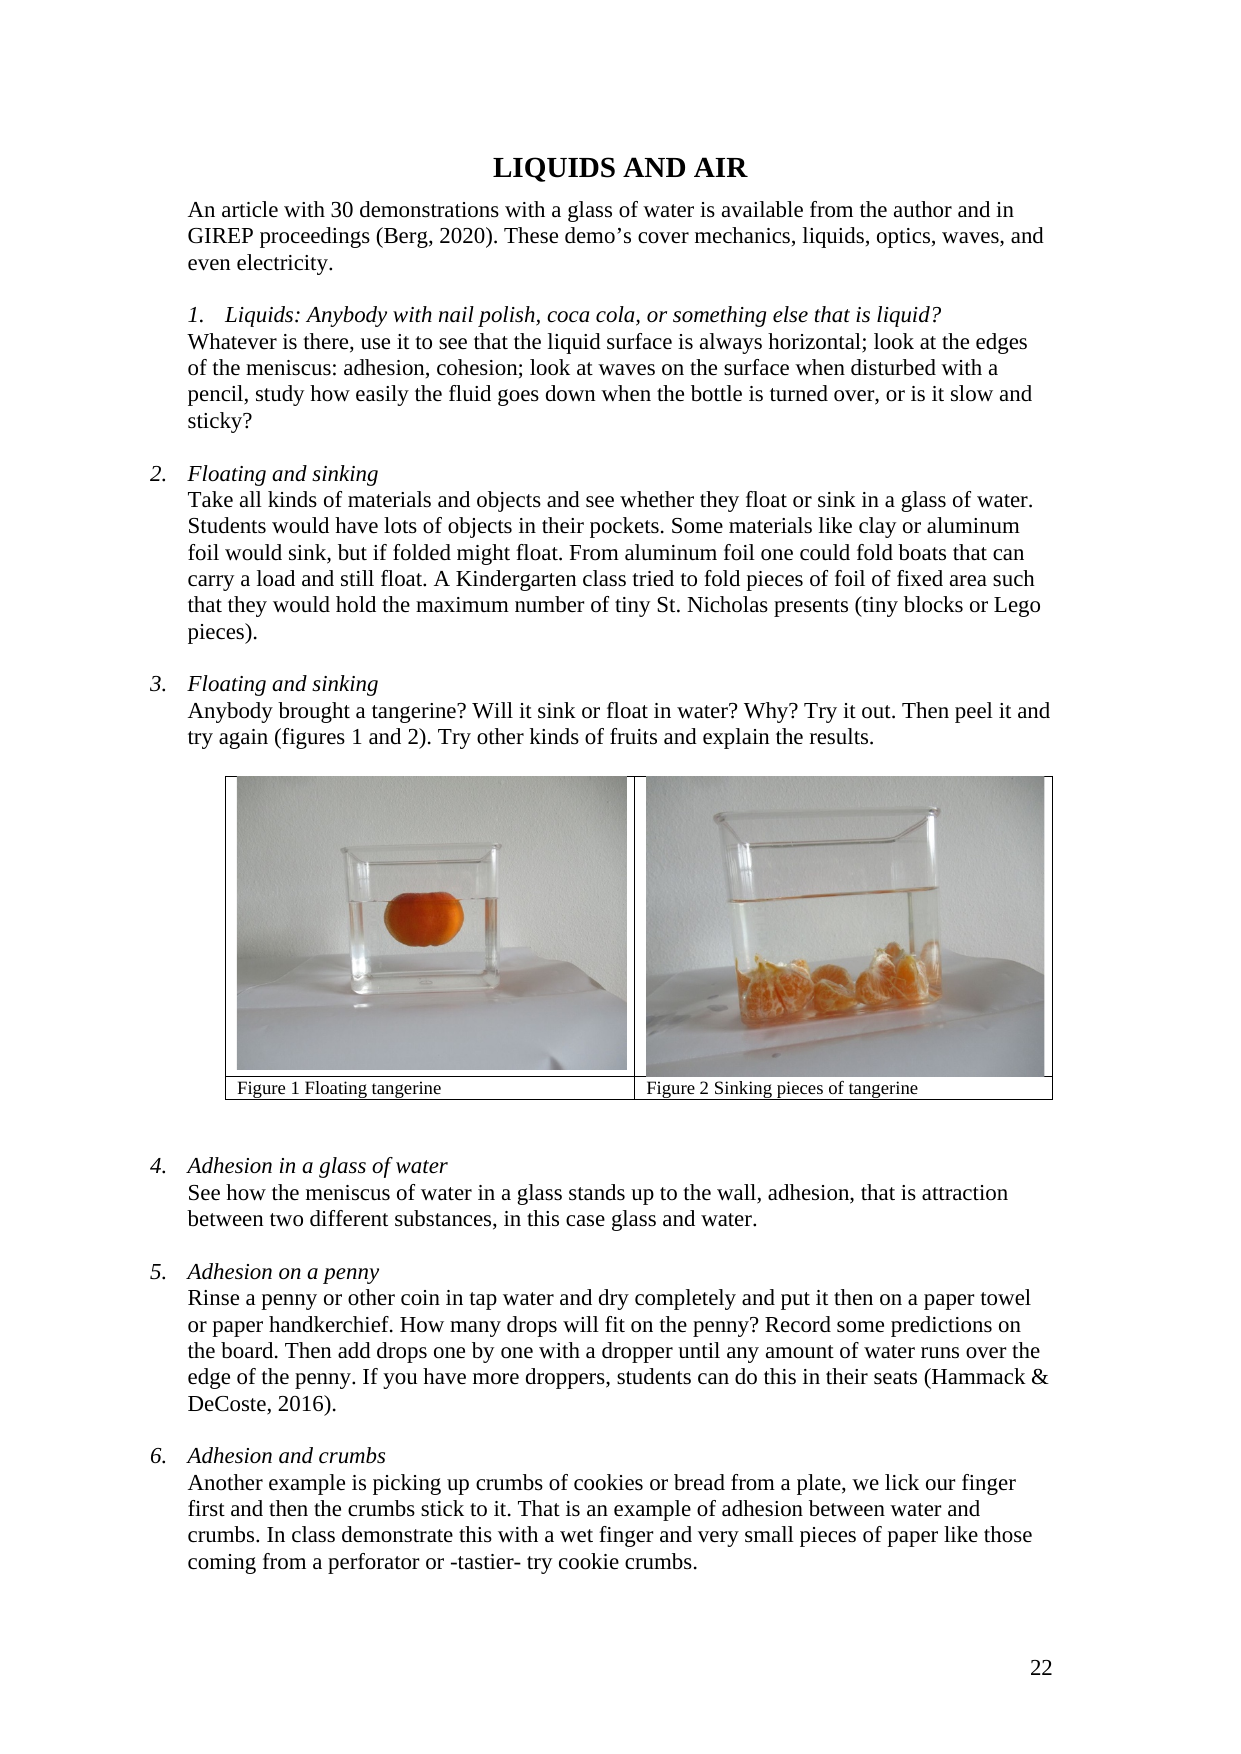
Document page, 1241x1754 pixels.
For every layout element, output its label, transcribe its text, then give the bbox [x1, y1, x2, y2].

table_cell Figure 2 Sinking pieces of tangerine [635, 1077, 1052, 1099]
subtitle Adhesion in a glass of water [150, 1152, 1053, 1179]
picture [236, 776, 627, 1070]
picture [646, 776, 1045, 1077]
subtitle LIQUIDS AND AIR [187, 150, 1053, 183]
subtitle Floating and sinking [150, 670, 1053, 697]
text An article with 30 demonstrations with a glass of water is available from the author and in GIREP proceedings (Berg, 2020). These demo’s cover mechanics, liquids, optics, waves, and even electricity. [187, 196, 1053, 275]
text Anybody brought a tangerine? Will it sink or float in water? Why? Try it out. Then peel it and try again (figures 1 and 2). Try other kinds of fruits and explain the results. [187, 697, 1053, 749]
text Rinse a penny or other coin in tap water and dry completely and put it then on a paper towel or paper handkerchief. How many drops will fit on the penny? Record some predictions on the board. Then add drops one by one with a dropper until any amount of water runs over the edge of the penny. If you have more droppers, students can do this in their seats (Hammack & DeCoste, 2016). [187, 1284, 1053, 1416]
subtitle Adhesion and crumbs [150, 1442, 1053, 1469]
text Whatever is there, use it to see that the liquid surface is always horizontal; look at the edges of the meniscus: adhesion, cohesion; look at waves on the surface when disturbed with a pencil, study how easily the fluid goes down when the bottle is turned over, or is it slow and sticky? [187, 328, 1053, 433]
text See how the meniscus of water in a glass stands up to the wall, adhesion, that is attraction between two different substances, in this case glass and water. [187, 1179, 1053, 1232]
table_cell Figure 1 Floating tangerine [226, 1077, 634, 1099]
subtitle Floating and sinking [150, 459, 1053, 486]
table_header [226, 777, 634, 1076]
table_header [1045, 777, 1052, 1076]
text Another example is picking up crumbs of cookies or bread from a plate, we lick our finger first and then the crumbs stick to it. That is an example of adhesion between water and crumbs. In class demonstrate this with a wet finger and very small pieces of paper like those coming from a perforator or -tastier- try cookie crumbs. [187, 1469, 1053, 1574]
table_header [635, 777, 646, 1076]
subtitle Adhesion on a penny [150, 1258, 1053, 1284]
subtitle Liquids: Anybody with nail polish, coca cola, or something else that is liquid? [187, 301, 1053, 328]
text Take all kinds of materials and objects and see whether they float or sink in a glass of water. Students would have lots of objects in their pockets. Some materials like clay or aluminum foil would sink, but if folded might float. From aluminum foil one could fold boats that can carry a load and still float. A Kindergarten class tried to fold pieces of foil of fixed area such that they would hold the maximum number of tiny St. Nicholas presents (tiny blocks or Lego pieces). [187, 486, 1053, 644]
